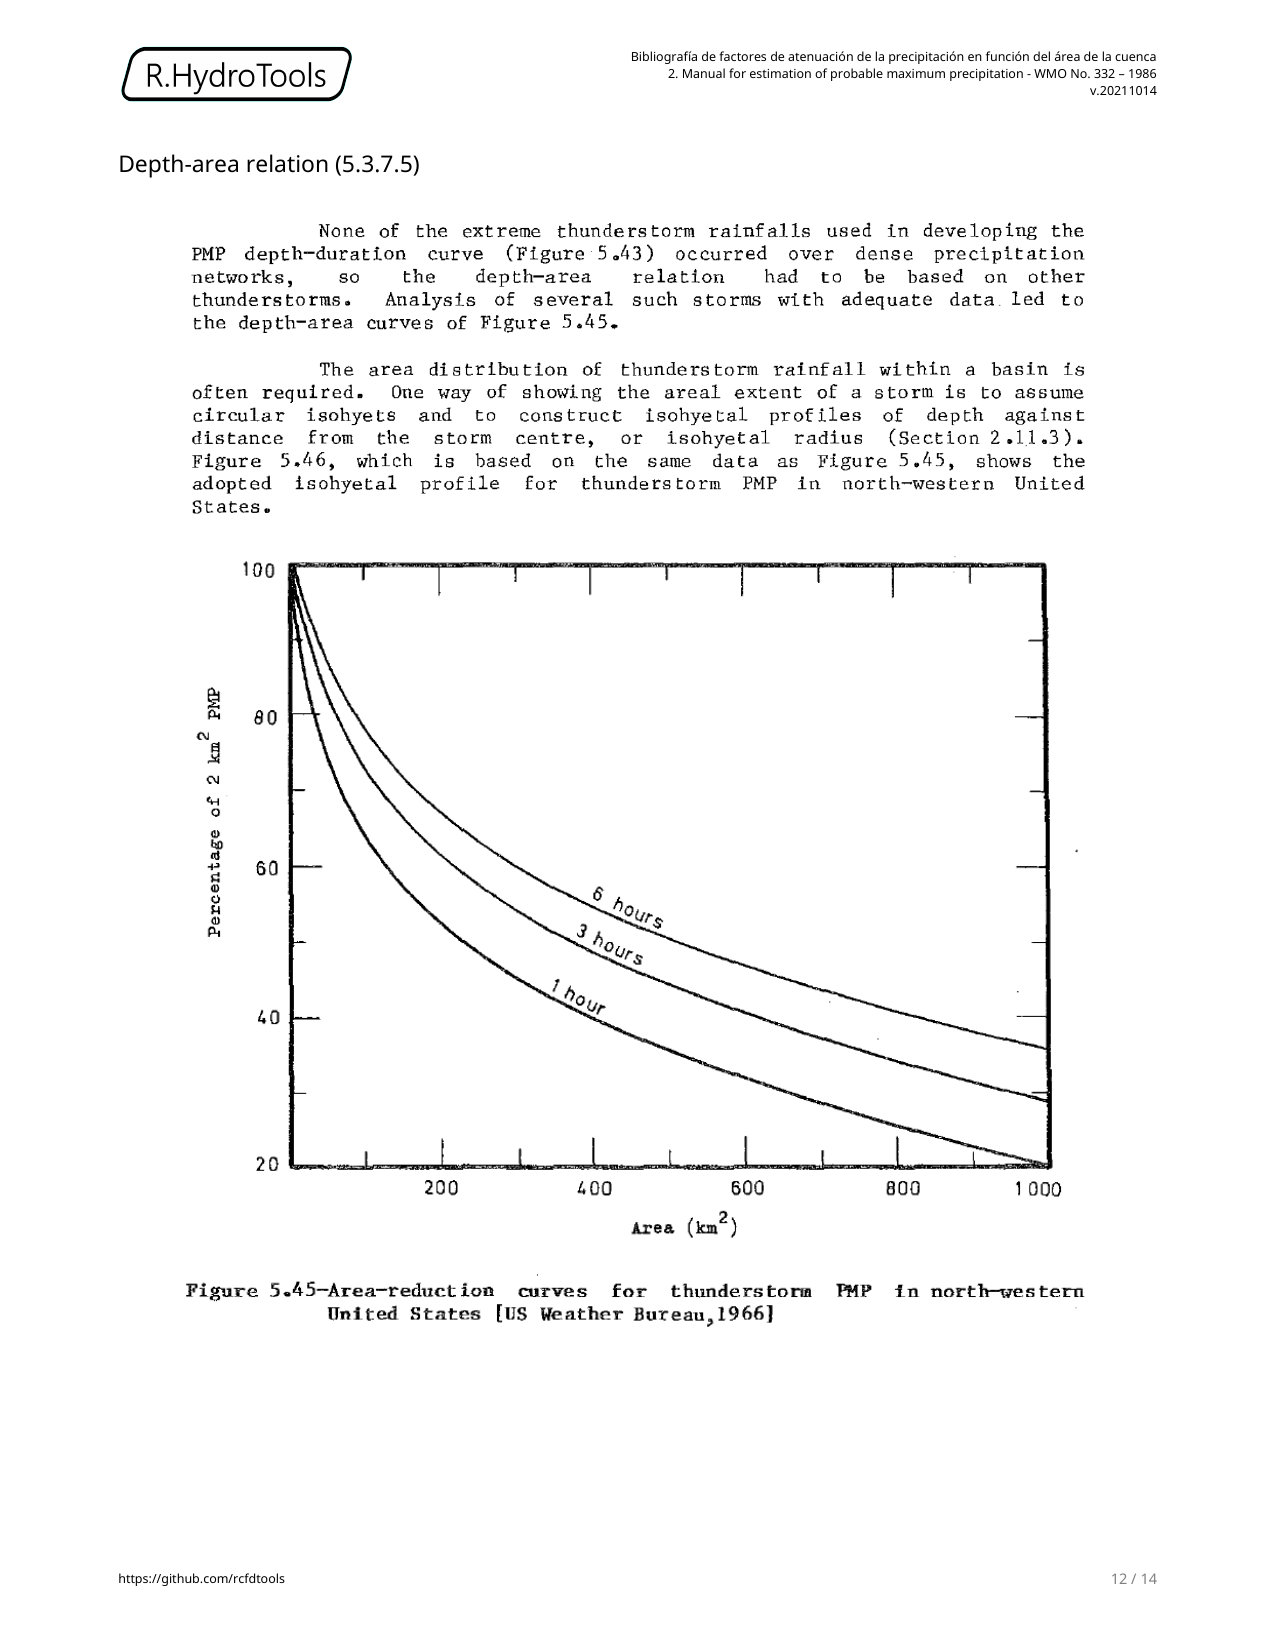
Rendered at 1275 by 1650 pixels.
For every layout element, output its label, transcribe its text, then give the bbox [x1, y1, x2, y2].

picture [177, 547, 1098, 1335]
subtitle Depth-area relation (5.3.7.5) [118, 148, 1157, 179]
picture [177, 207, 1098, 519]
picture [118, 44, 355, 104]
